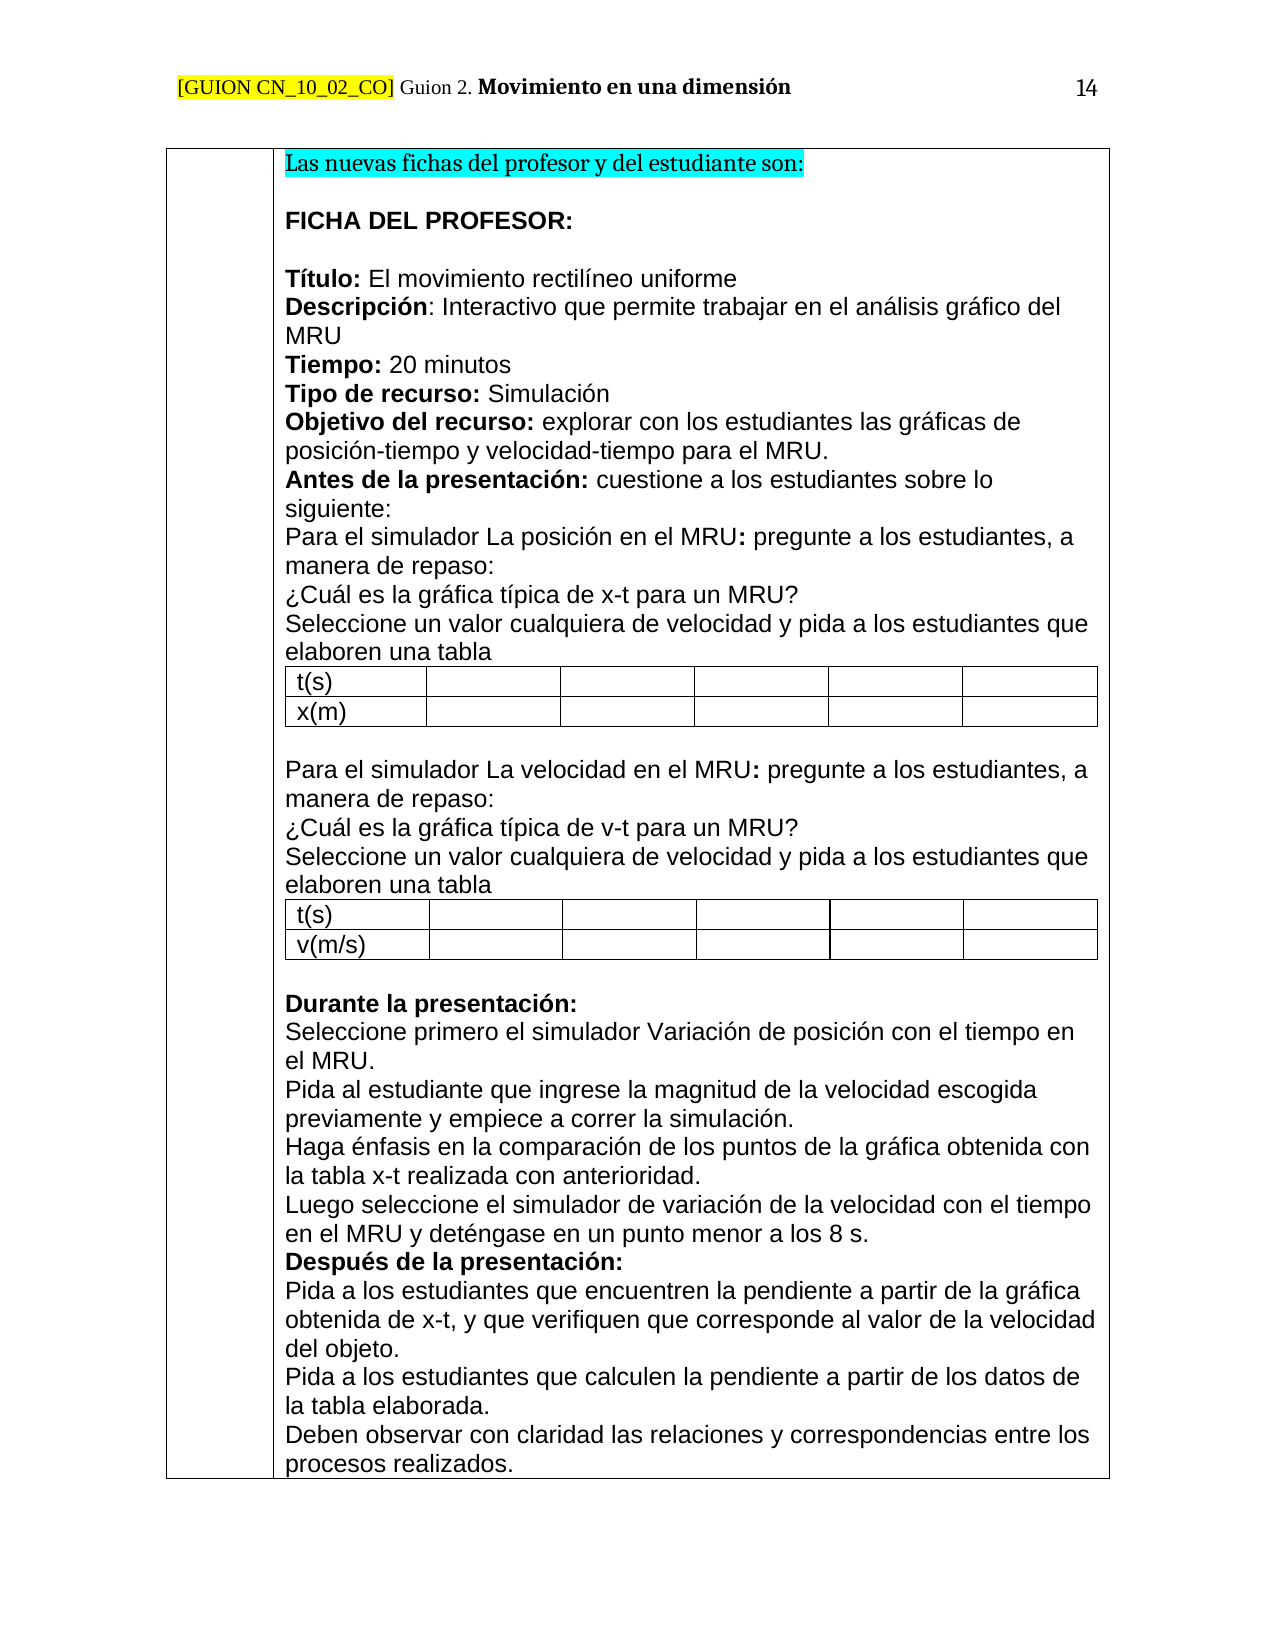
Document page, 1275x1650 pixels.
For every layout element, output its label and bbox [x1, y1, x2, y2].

table_cell [167, 149, 273, 1477]
table_cell [274, 149, 1109, 1477]
